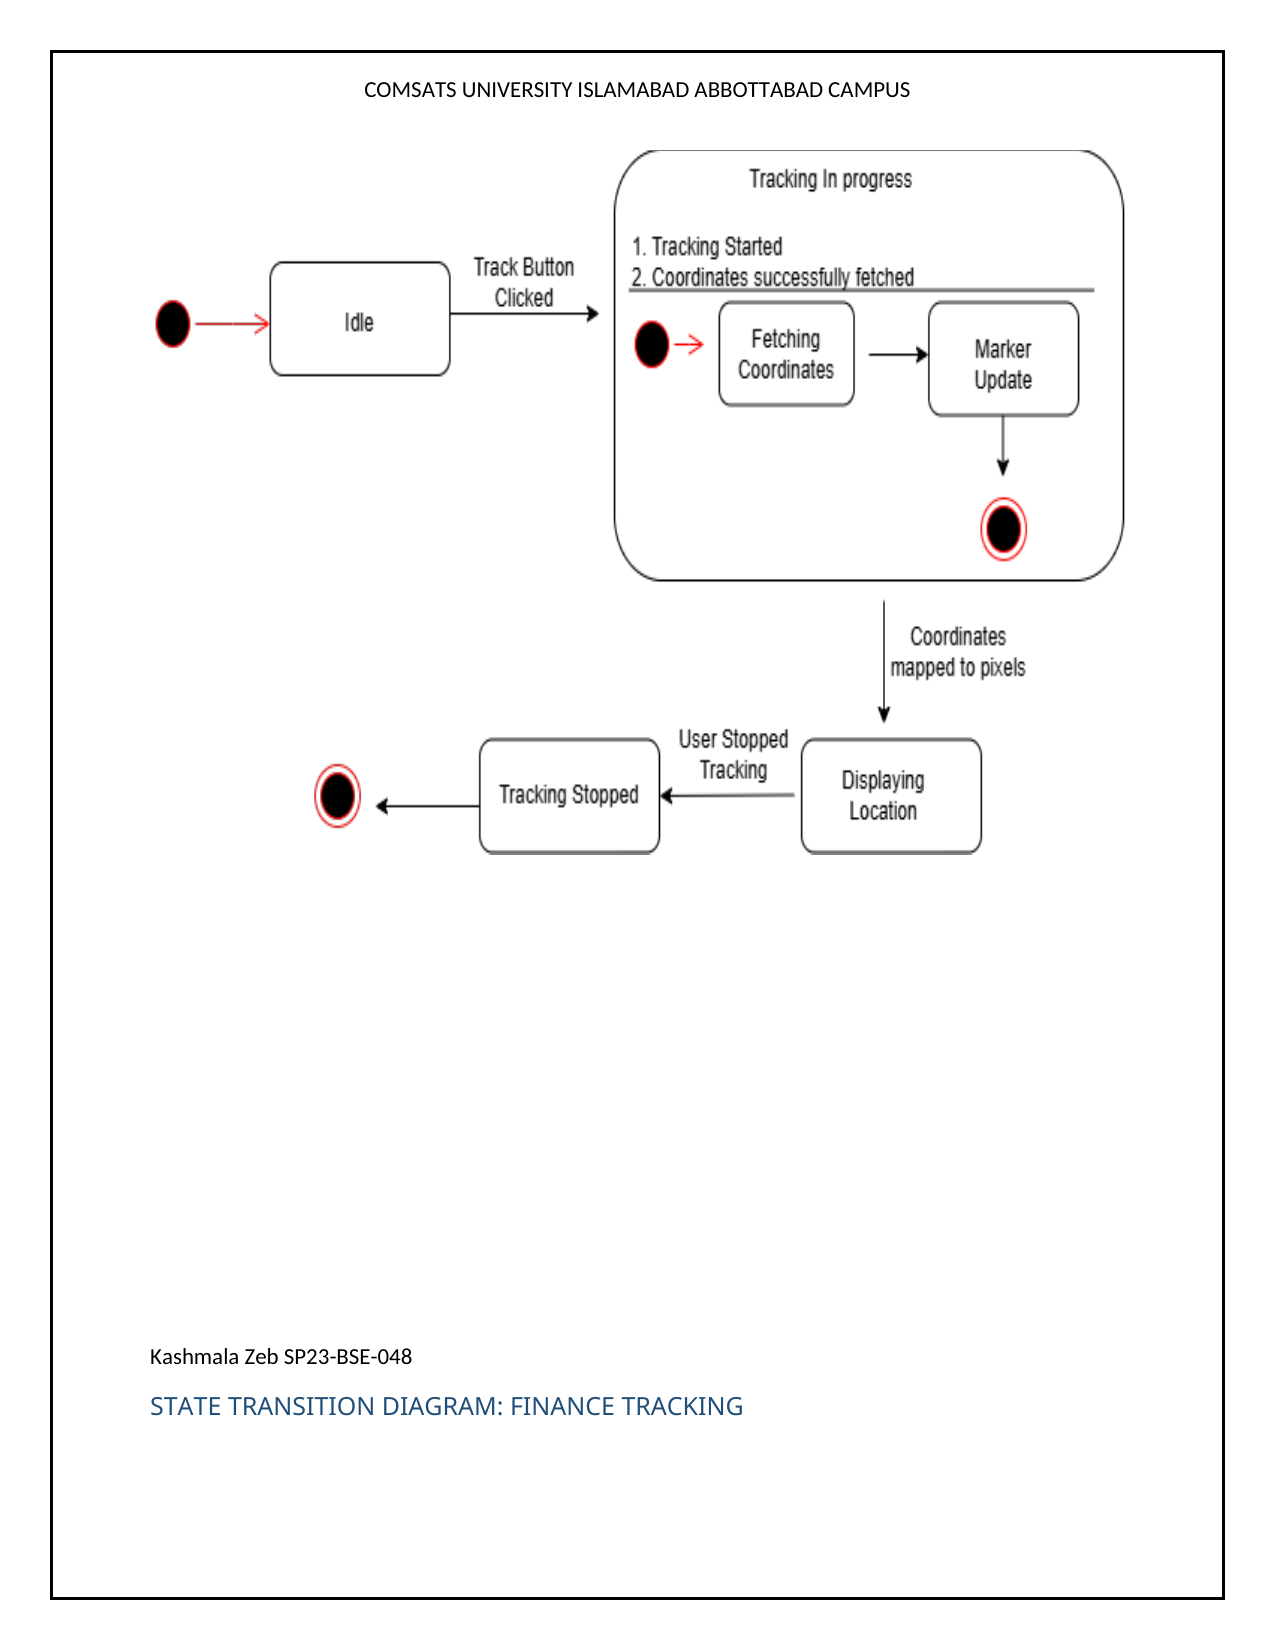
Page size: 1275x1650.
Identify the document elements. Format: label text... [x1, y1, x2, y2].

text Kashmala Zeb SP23-BSE-048 [150, 1342, 1125, 1370]
subtitle STATE TRANSITION DIAGRAM: FINANCE TRACKING [150, 1389, 1125, 1423]
picture [150, 150, 1125, 855]
